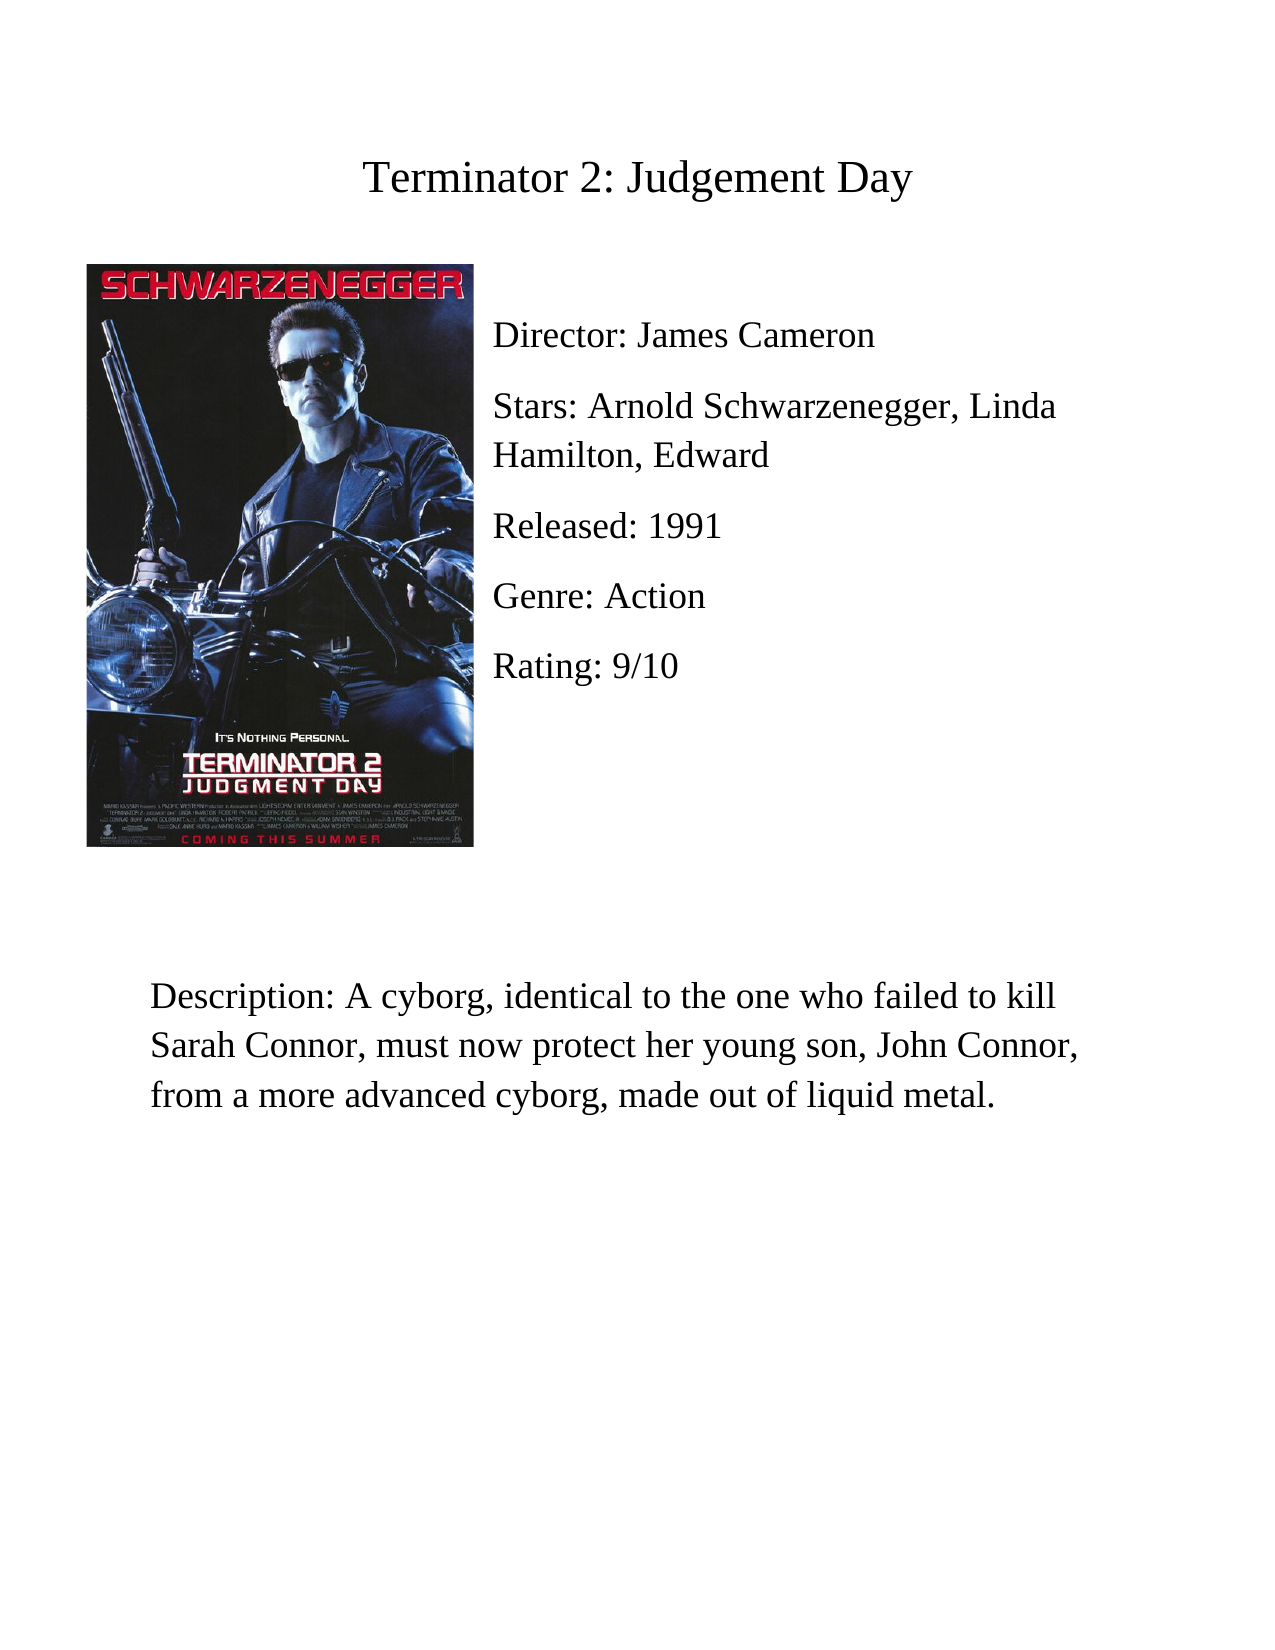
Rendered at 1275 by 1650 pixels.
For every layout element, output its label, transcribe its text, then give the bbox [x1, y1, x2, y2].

text Genre: Action [474, 573, 1125, 617]
text Released: 1991 [474, 503, 1125, 546]
text Terminator 2: Judgement Day [150, 150, 1125, 203]
text Rating: 9/10 [474, 644, 1125, 687]
picture [86, 264, 474, 846]
text Stars: Arnold Schwarzenegger, Linda Hamilton, Edward [474, 383, 1125, 476]
text Director: James Cameron [474, 313, 1125, 356]
text Description: A cyborg, identical to the one who failed to kill Sarah Connor, must now protect her young son, John Connor, from a more advanced cyborg, made out of liquid metal. [150, 973, 1125, 1115]
